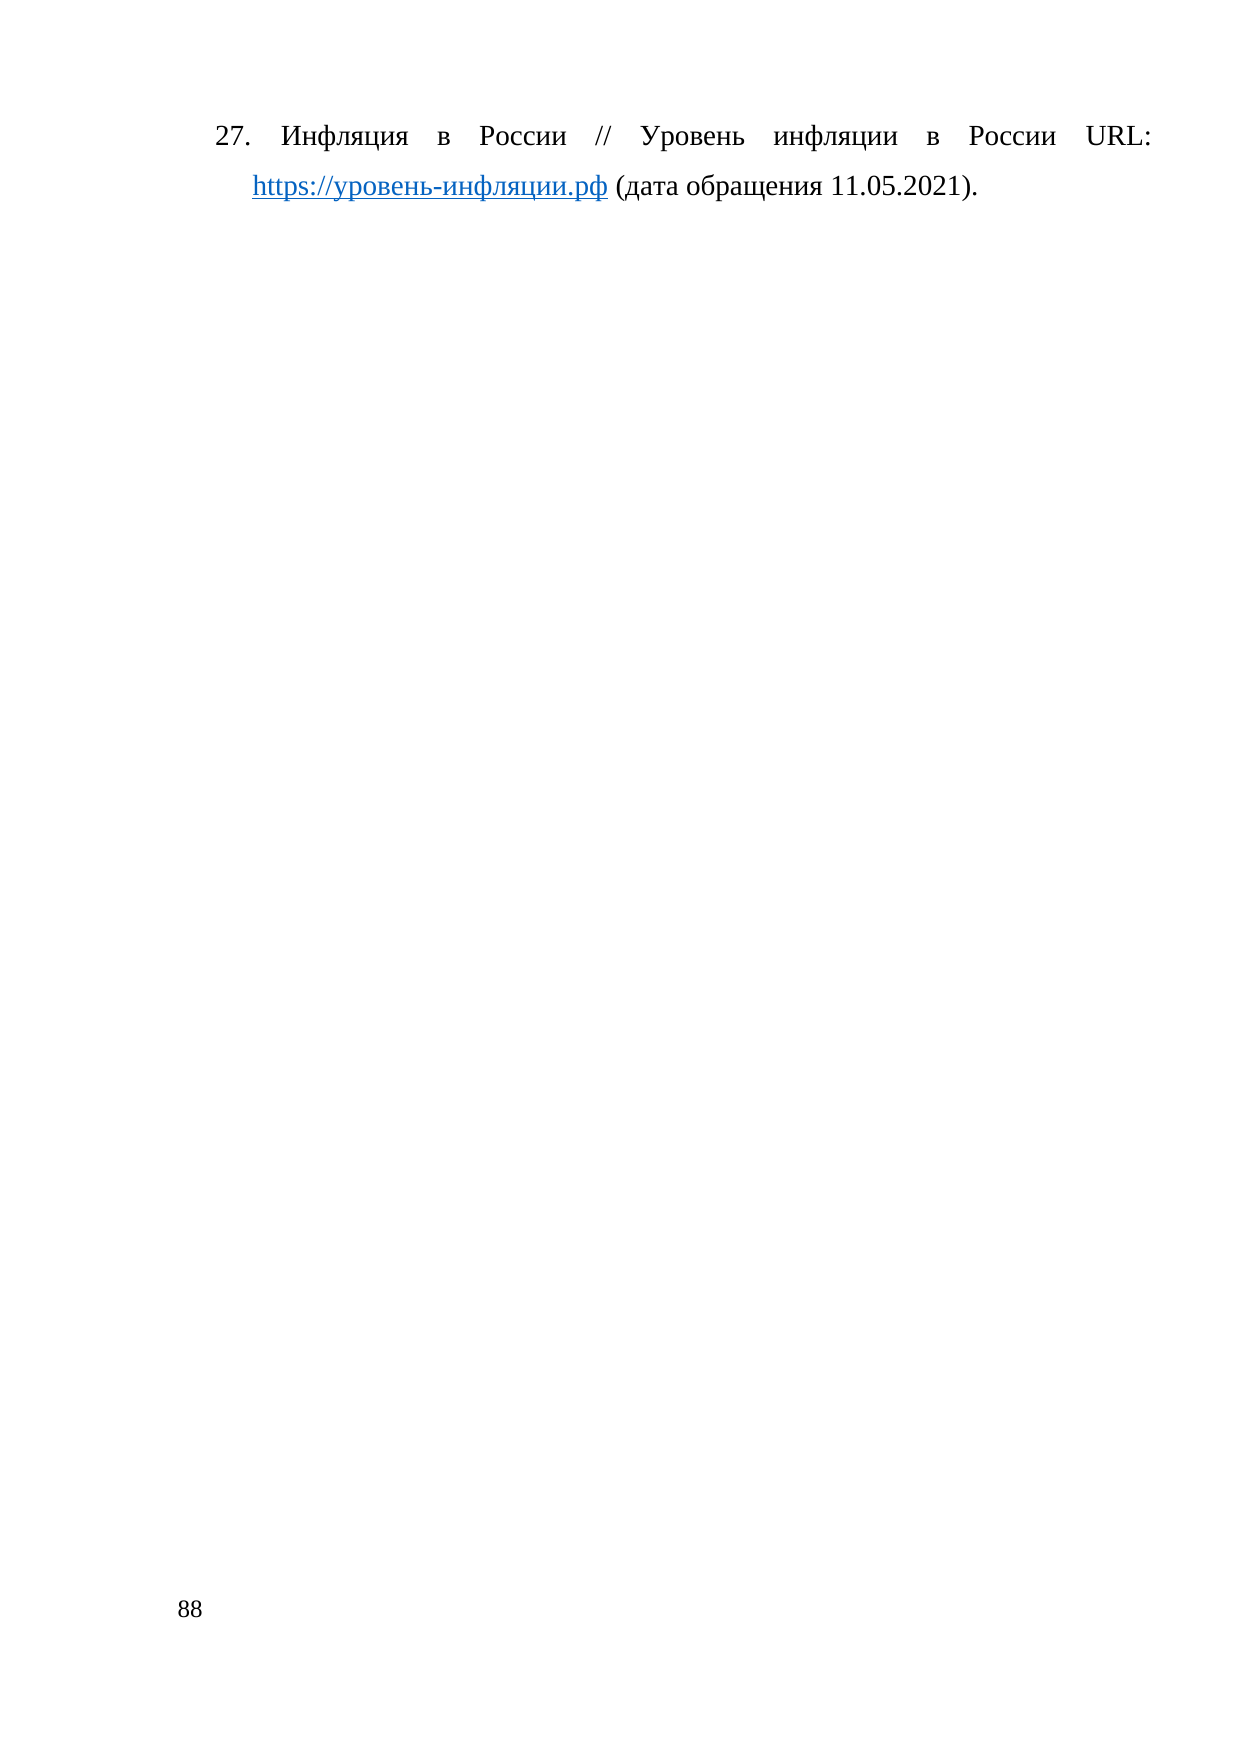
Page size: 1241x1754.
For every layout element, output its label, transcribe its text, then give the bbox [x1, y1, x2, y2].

list Инфляция в России // Уровень инфляции в России URL: https://уровень-инфляции.рф (дата обращения 11.05.2021). [215, 118, 1152, 202]
